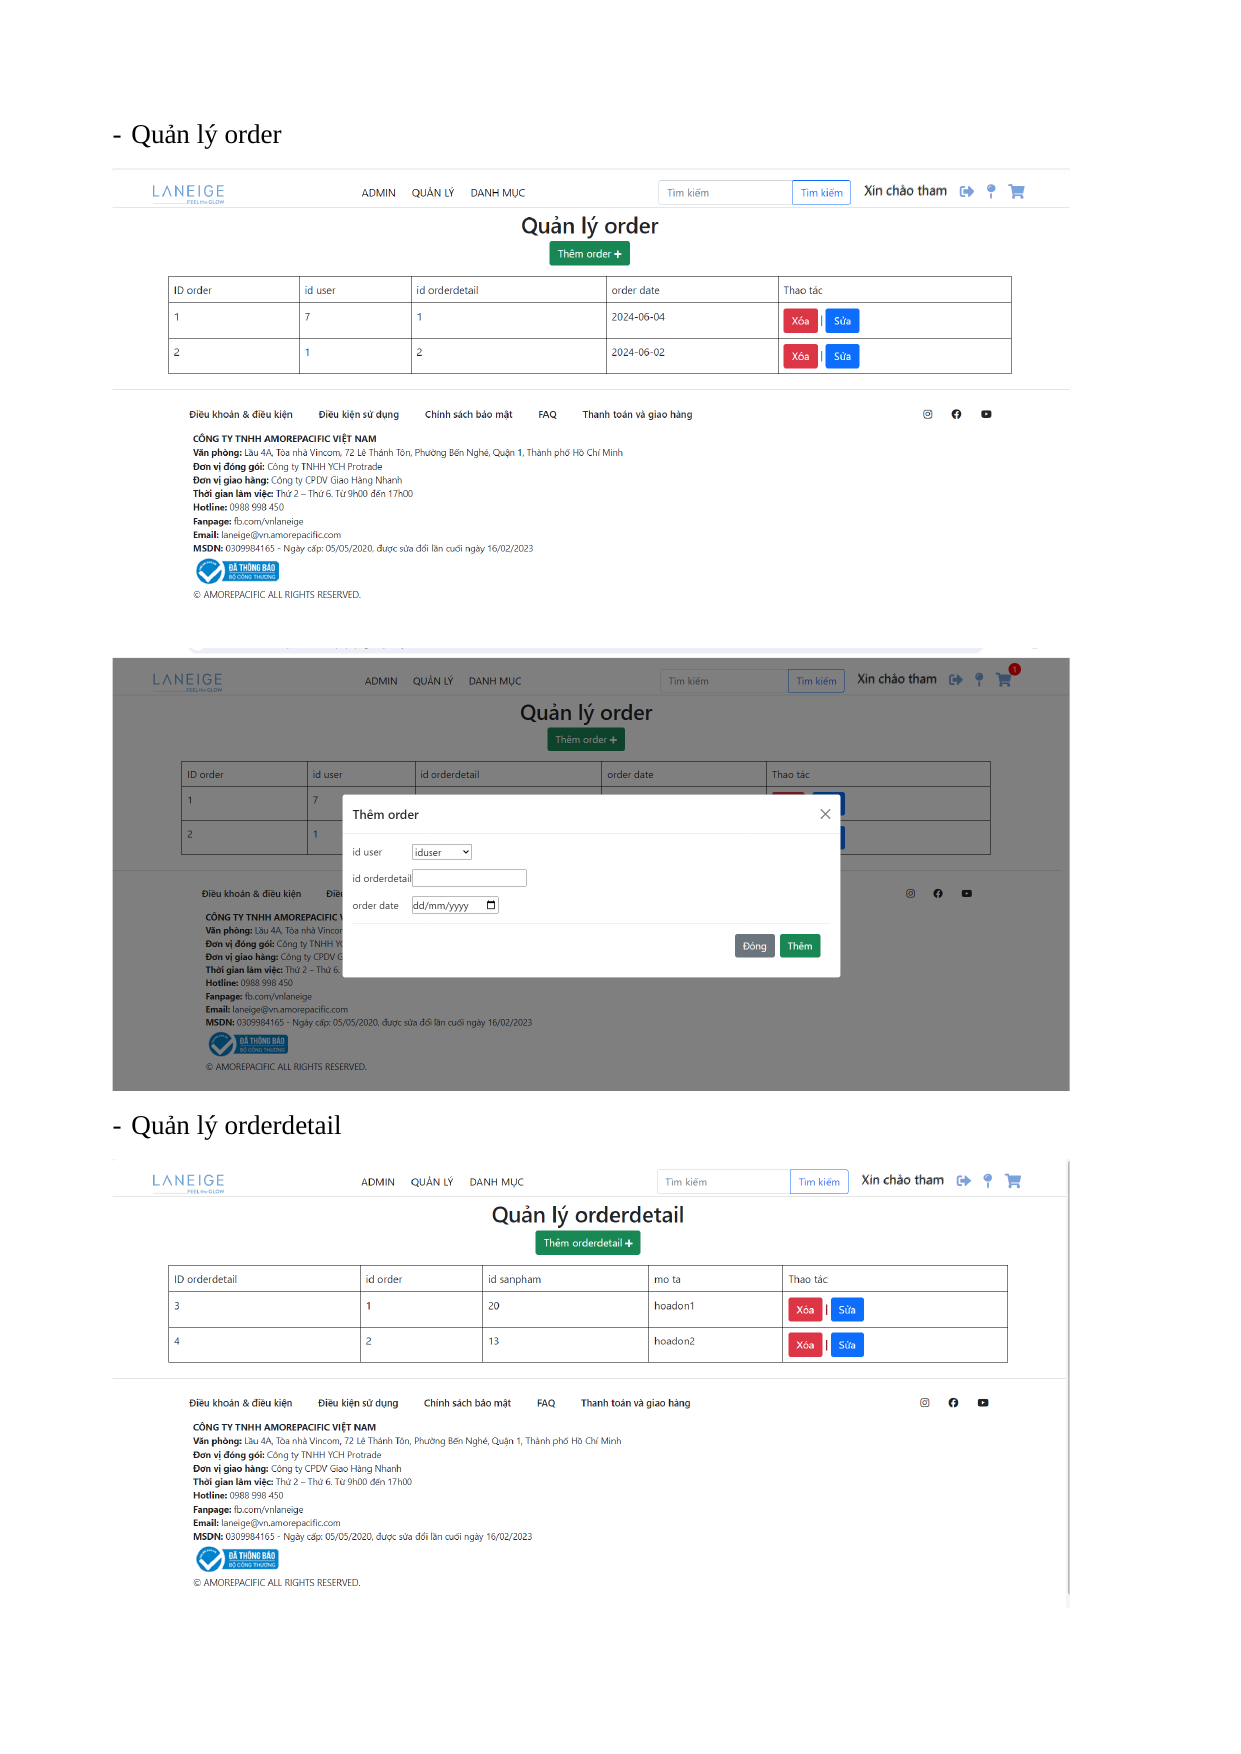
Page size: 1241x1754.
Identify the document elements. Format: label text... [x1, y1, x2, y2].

picture [112, 648, 1070, 1091]
picture [112, 168, 1070, 630]
picture [112, 1159, 1070, 1608]
list Quản lý order [112, 118, 1134, 149]
list Quản lý orderdetail [112, 1109, 1134, 1141]
